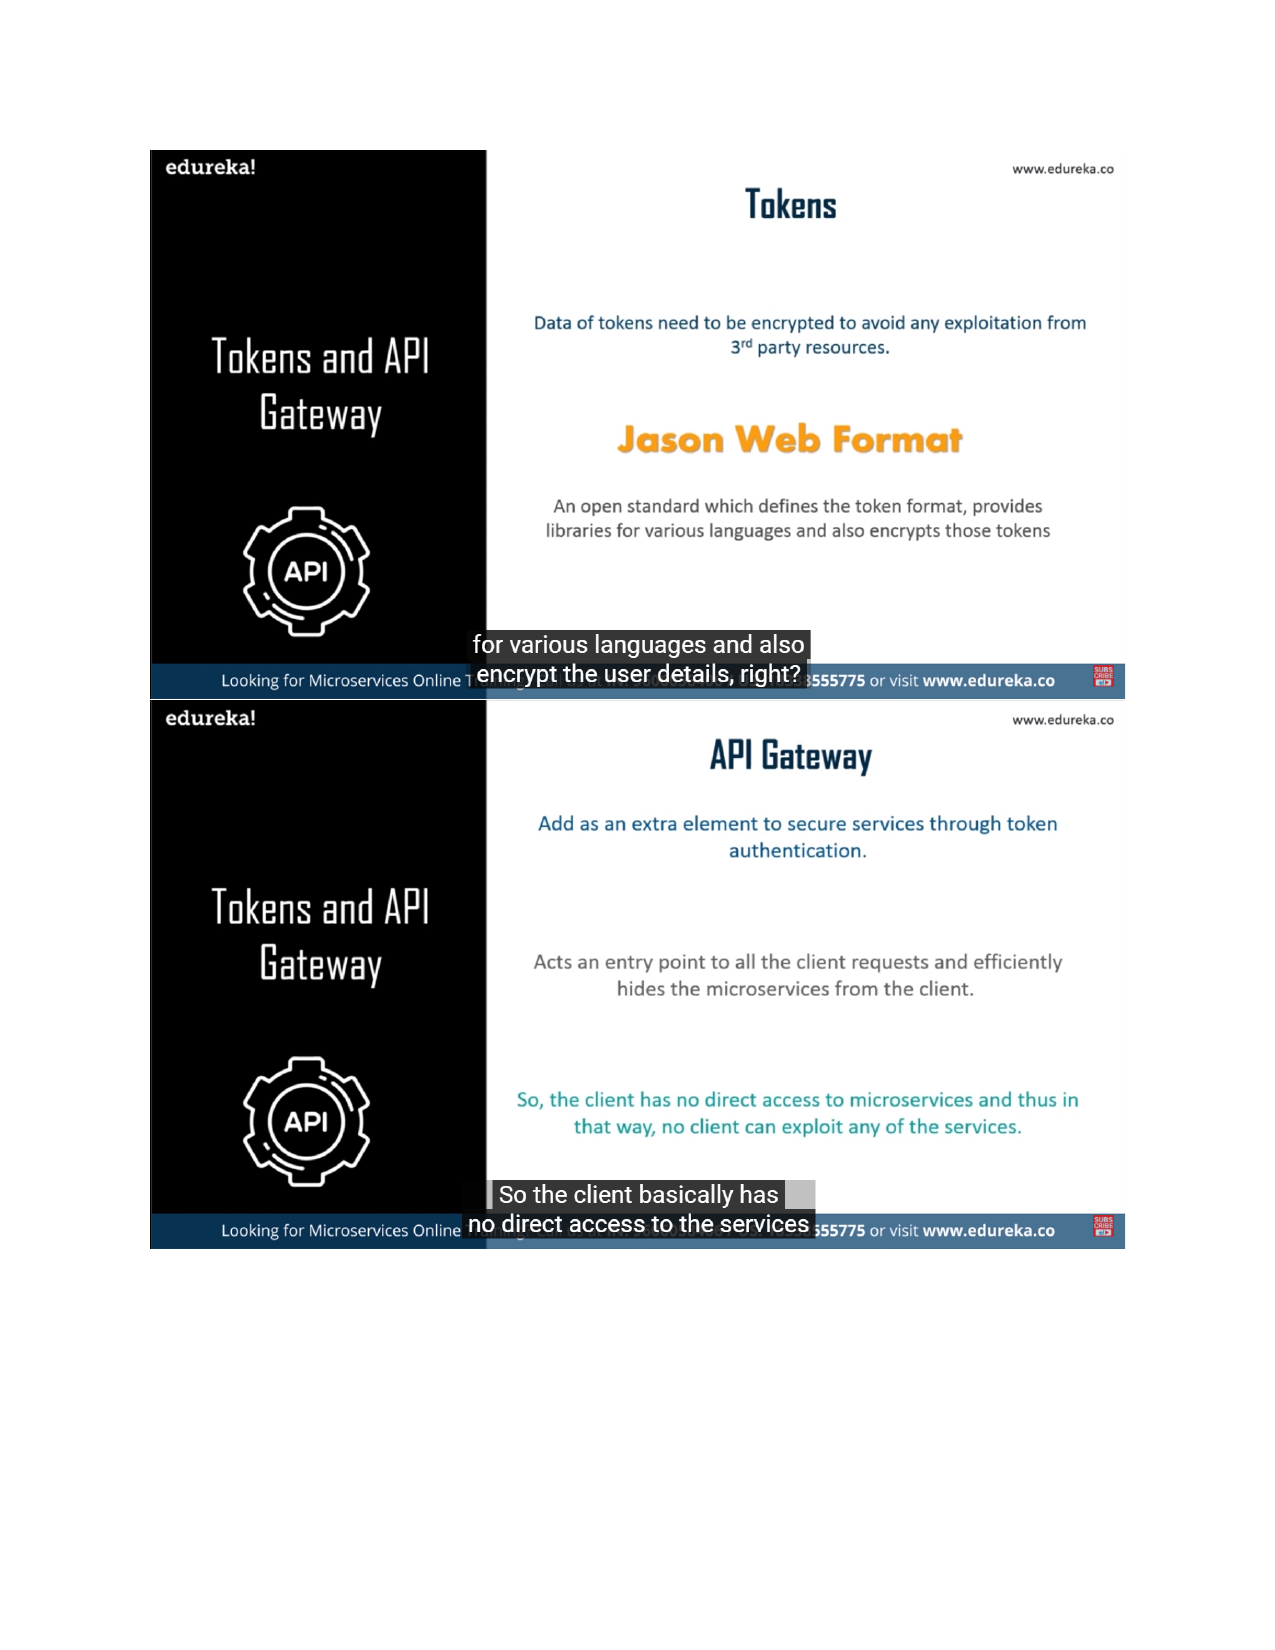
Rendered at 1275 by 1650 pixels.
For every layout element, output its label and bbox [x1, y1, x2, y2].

picture [150, 700, 1125, 1249]
picture [150, 150, 1125, 699]
